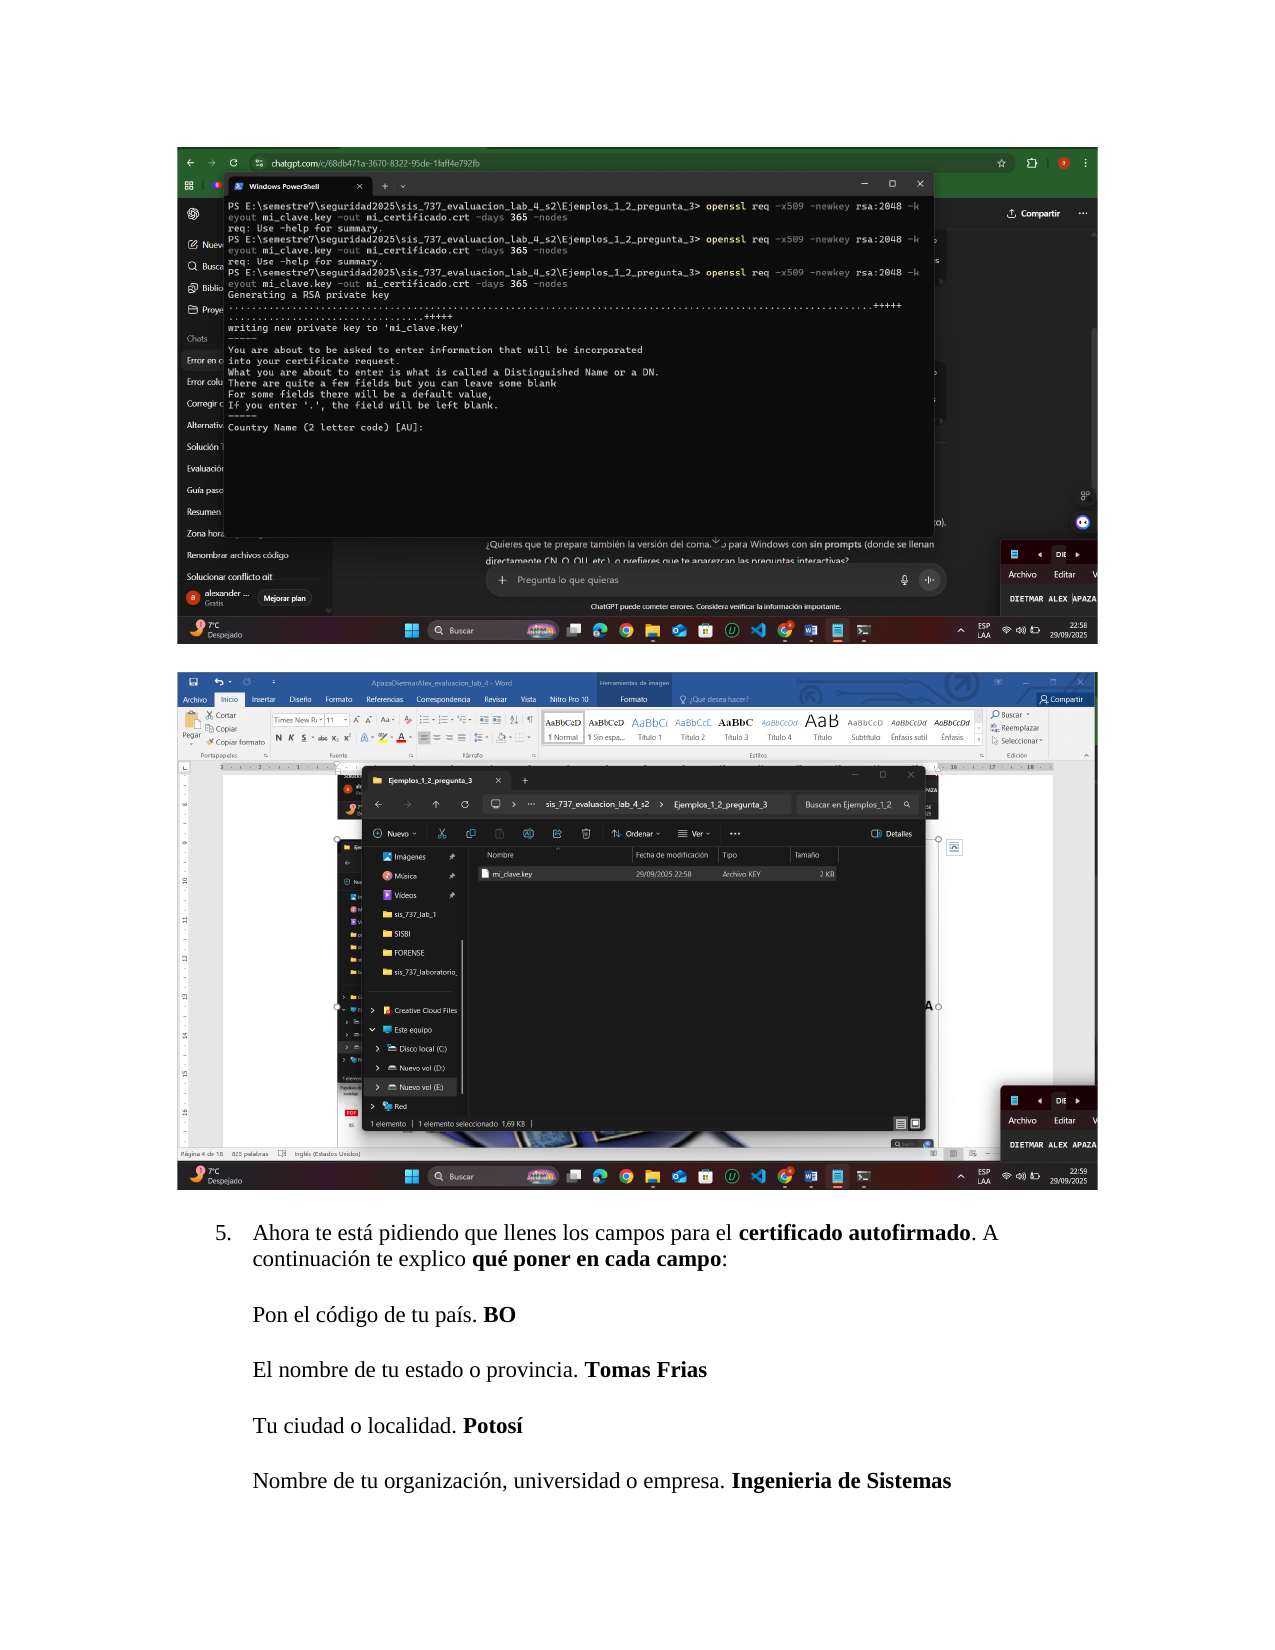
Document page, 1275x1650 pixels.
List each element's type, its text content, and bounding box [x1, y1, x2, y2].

picture [177, 672, 1098, 1190]
list Ahora te está pidiendo que llenes los campos para el certificado autofirmado. A continuación te explico qué poner en cada campo: [215, 1219, 1098, 1272]
text Pon el código de tu país. BO [252, 1301, 1098, 1327]
text Tu ciudad o localidad. Potosí [252, 1412, 1098, 1438]
text Nombre de tu organización, universidad o empresa. Ingenieria de Sistemas [252, 1467, 1098, 1494]
text El nombre de tu estado o provincia. Tomas Frias [252, 1356, 1098, 1383]
picture [177, 147, 1098, 644]
